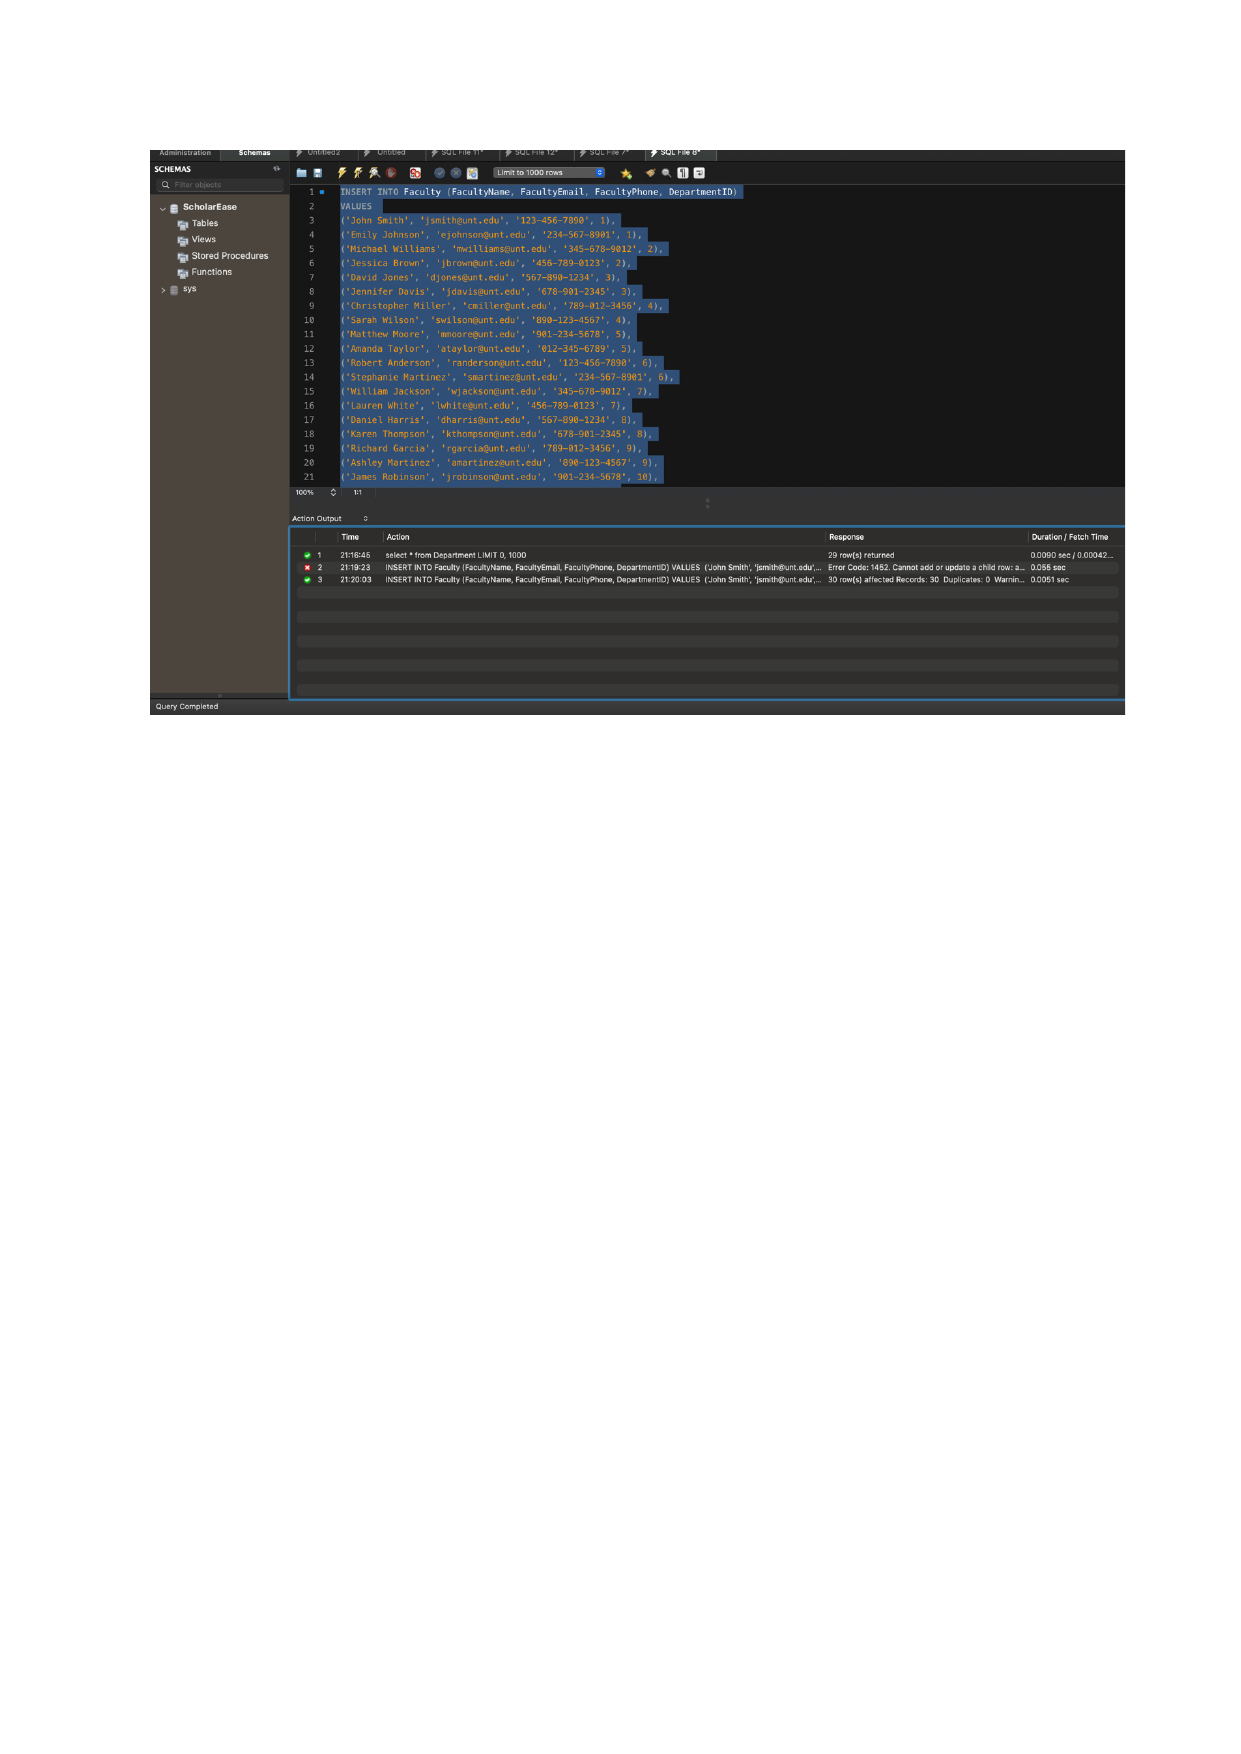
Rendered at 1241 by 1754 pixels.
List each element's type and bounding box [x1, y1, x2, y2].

picture [150, 150, 1125, 715]
